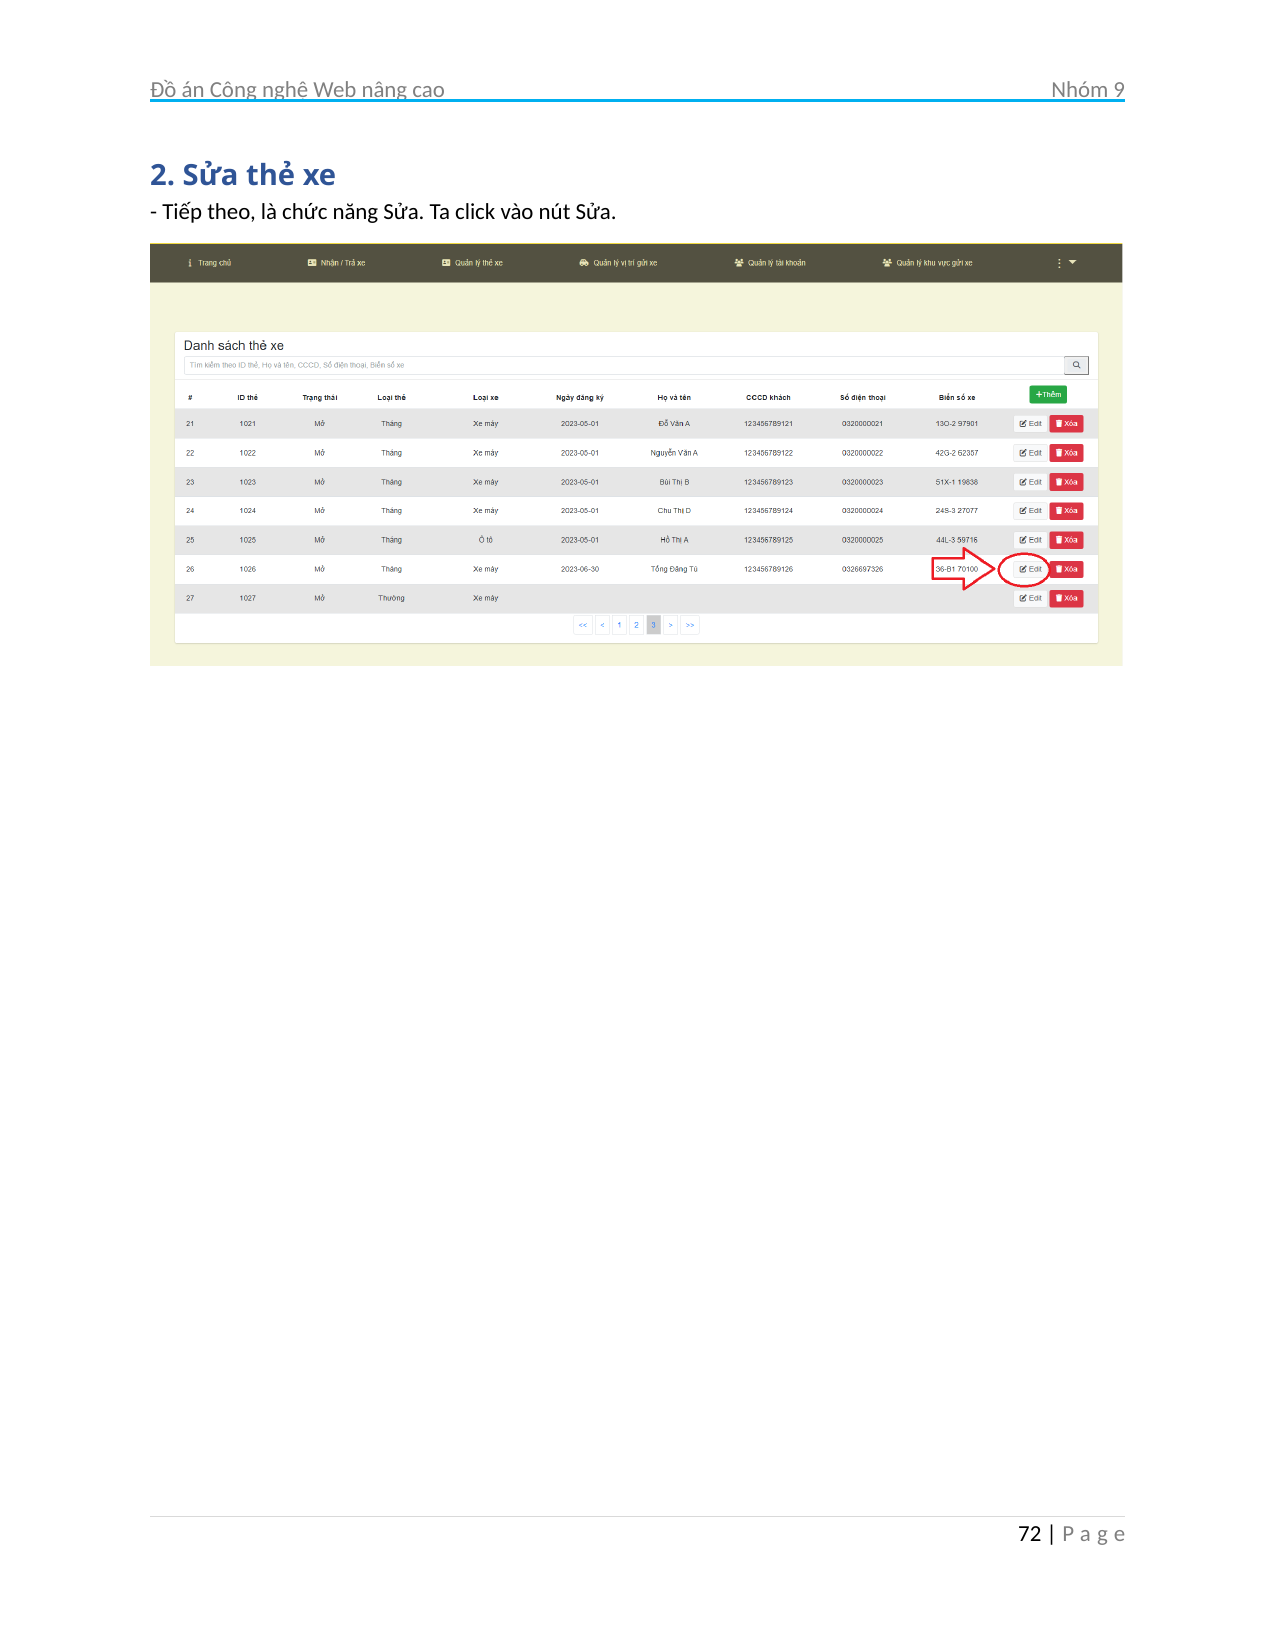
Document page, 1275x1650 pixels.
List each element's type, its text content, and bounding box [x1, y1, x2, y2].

subtitle 2. Sửa thẻ xe [150, 154, 1125, 194]
picture [150, 243, 1123, 666]
text - Tiếp theo, là chức năng Sửa. Ta click vào nút Sửa. [150, 197, 1125, 225]
